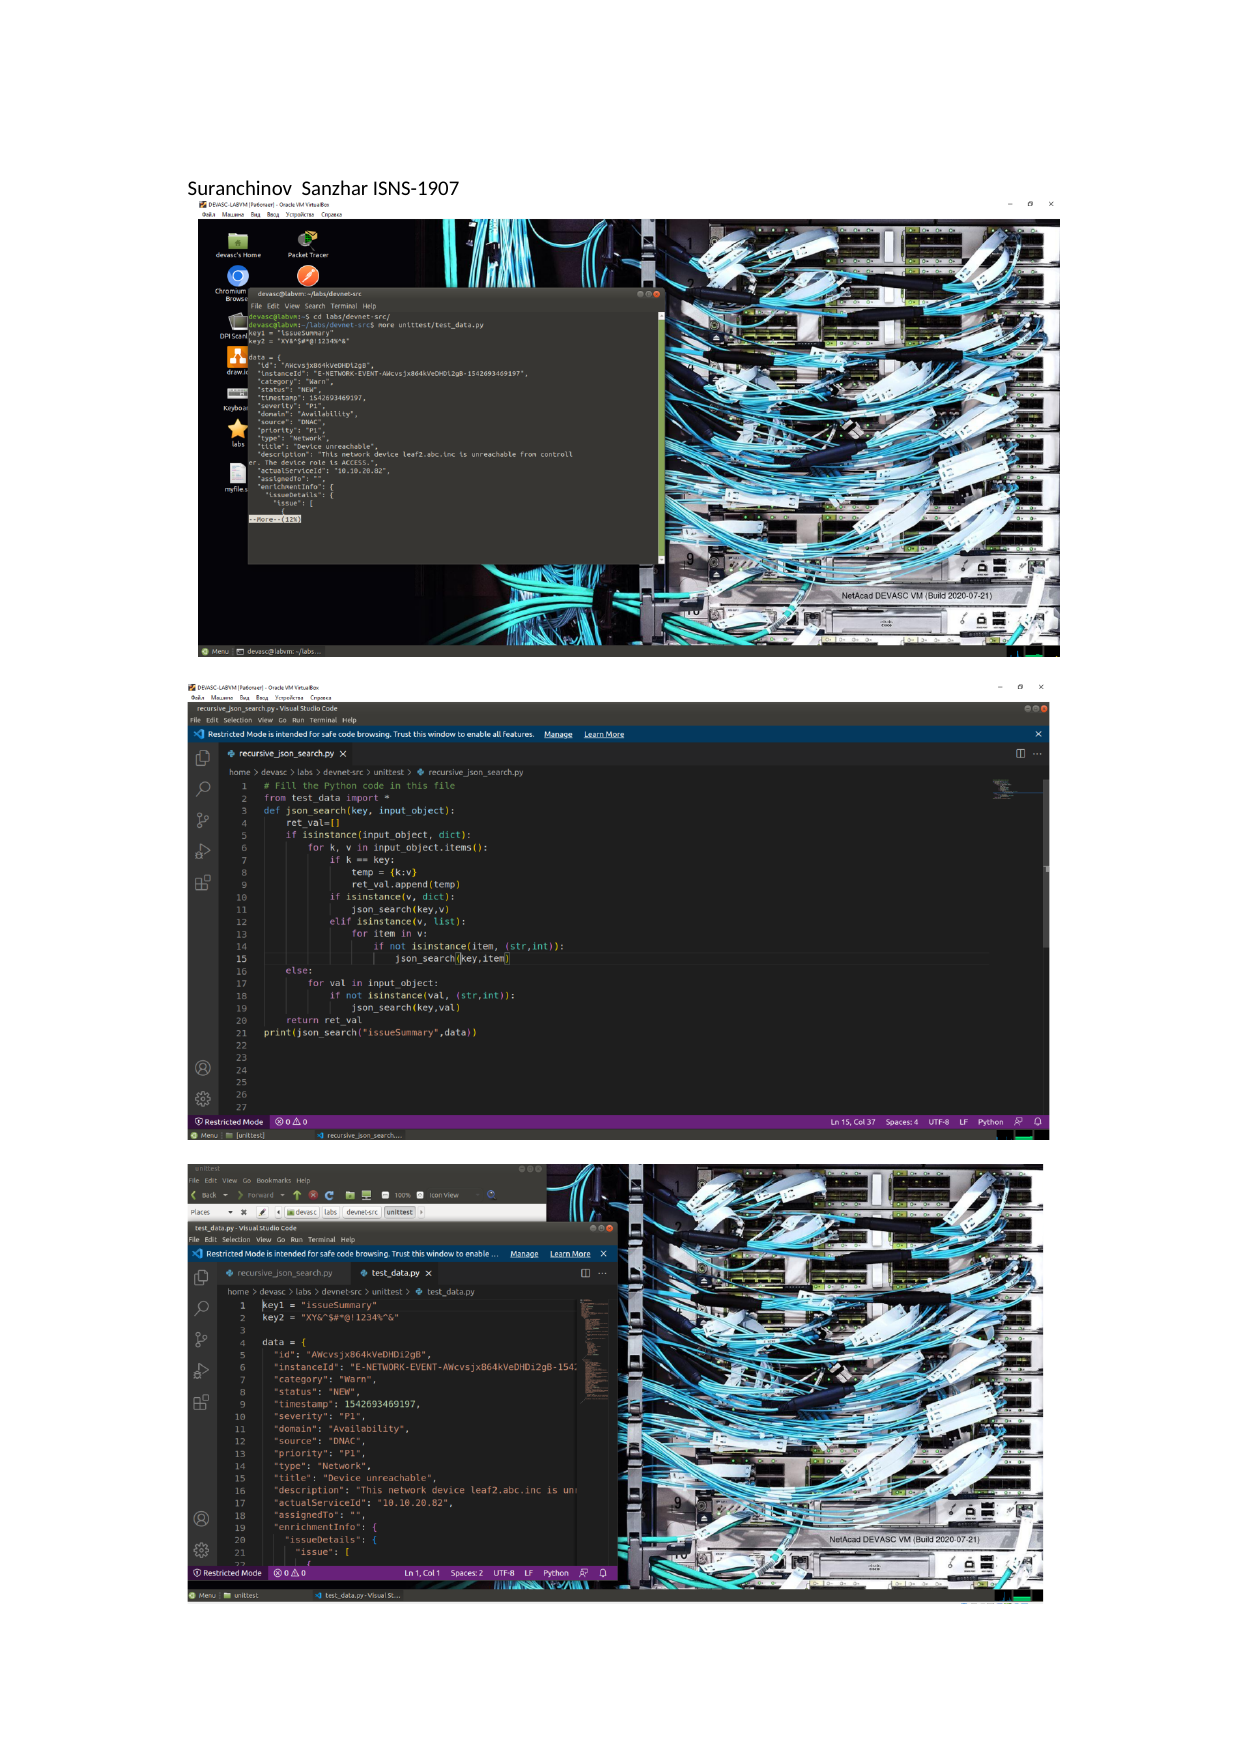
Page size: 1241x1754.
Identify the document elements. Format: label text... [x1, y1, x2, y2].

picture [187, 682, 1050, 1140]
picture [187, 1164, 1044, 1604]
picture [198, 200, 1060, 657]
